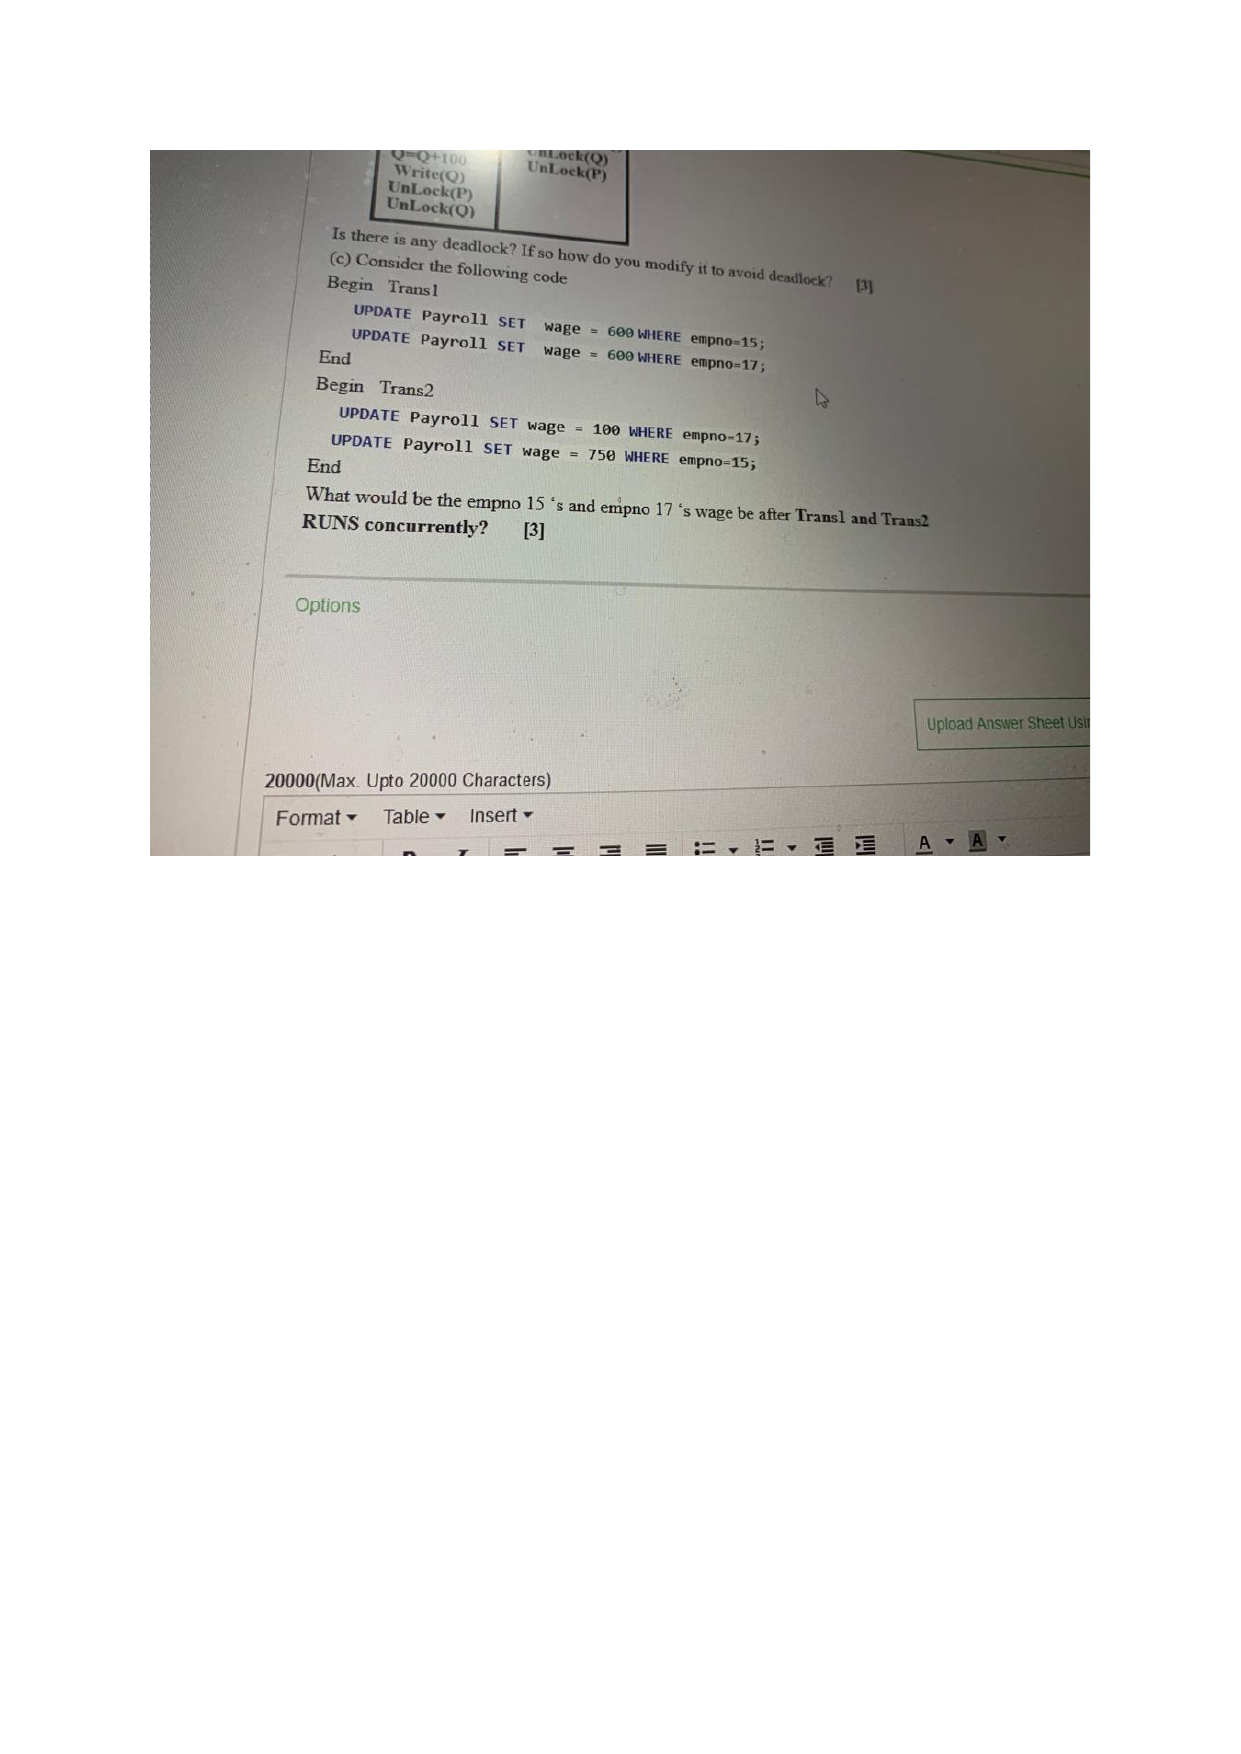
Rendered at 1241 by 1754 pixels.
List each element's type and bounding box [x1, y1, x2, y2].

picture [150, 150, 1091, 856]
